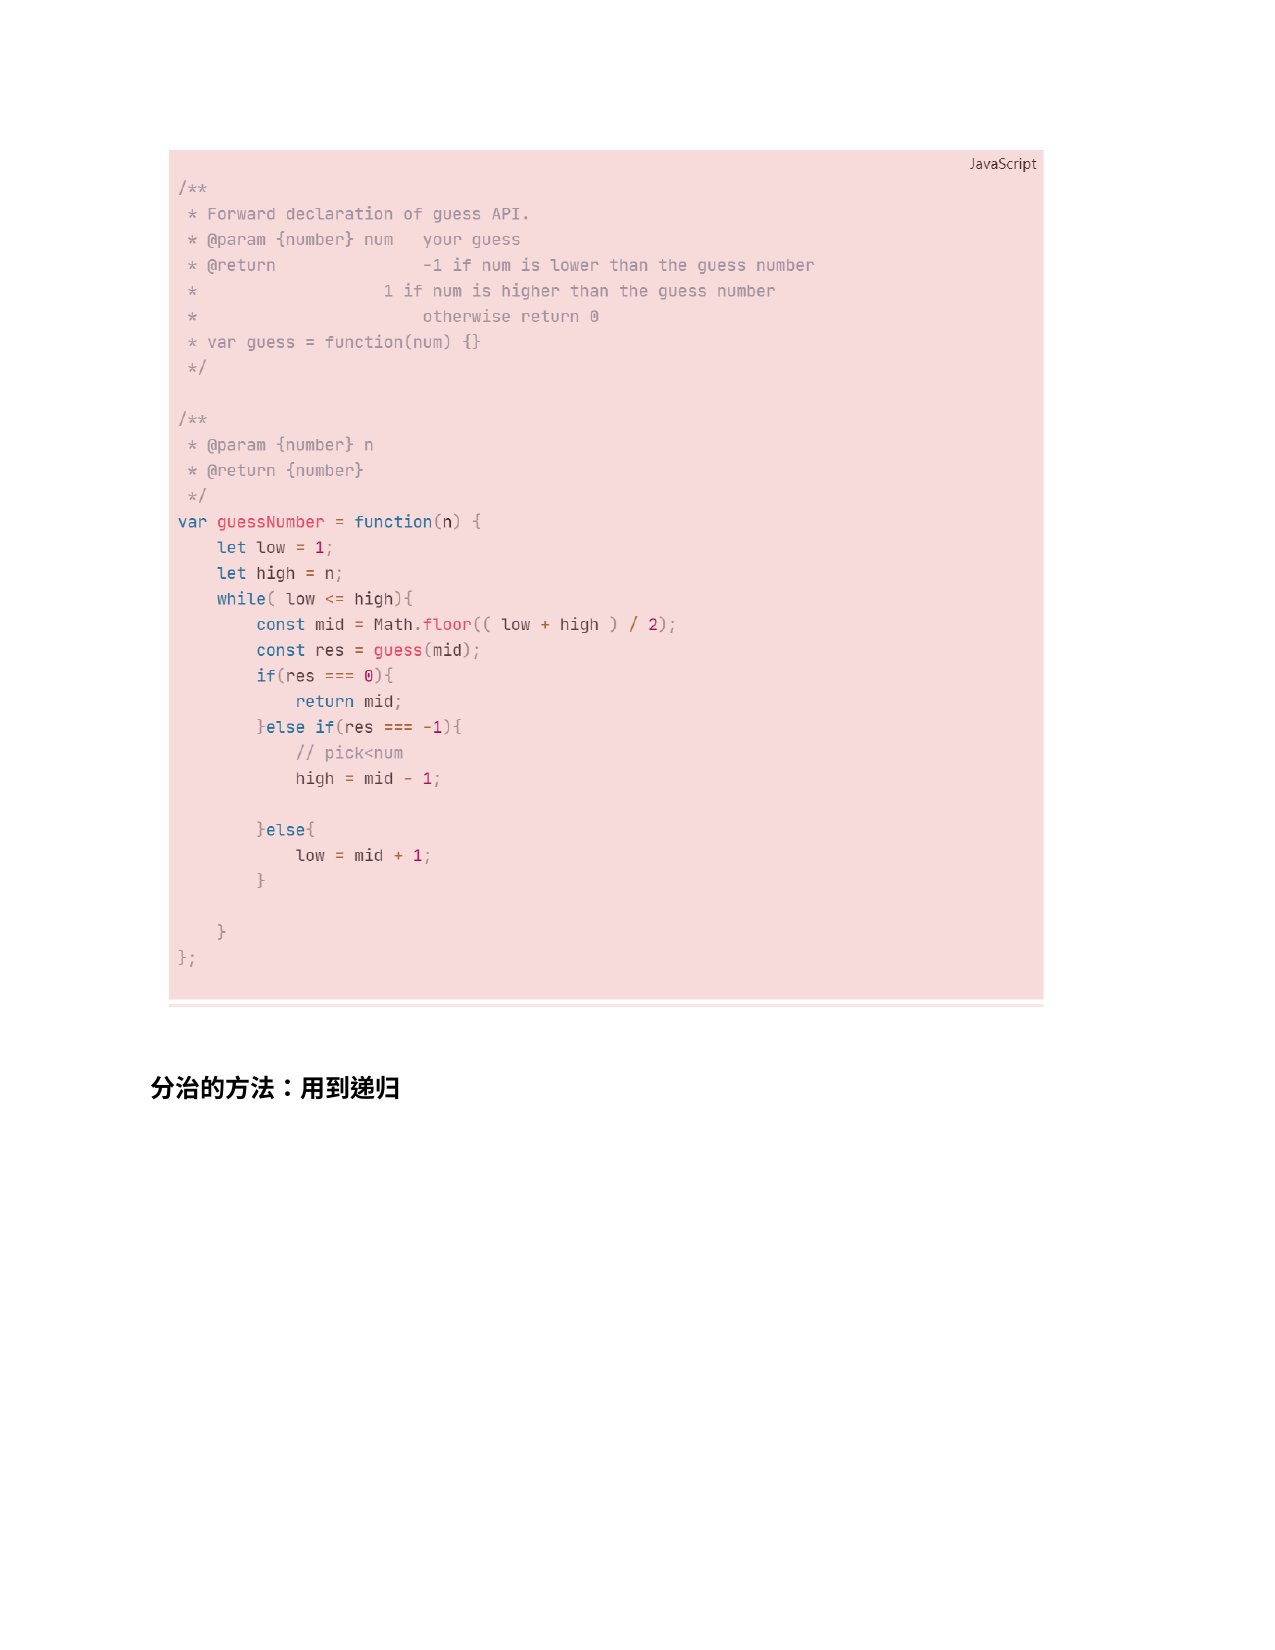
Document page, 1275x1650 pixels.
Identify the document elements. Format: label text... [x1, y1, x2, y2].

text 分治的方法：用到递归 [150, 1075, 1125, 1104]
picture [168, 150, 1044, 1007]
